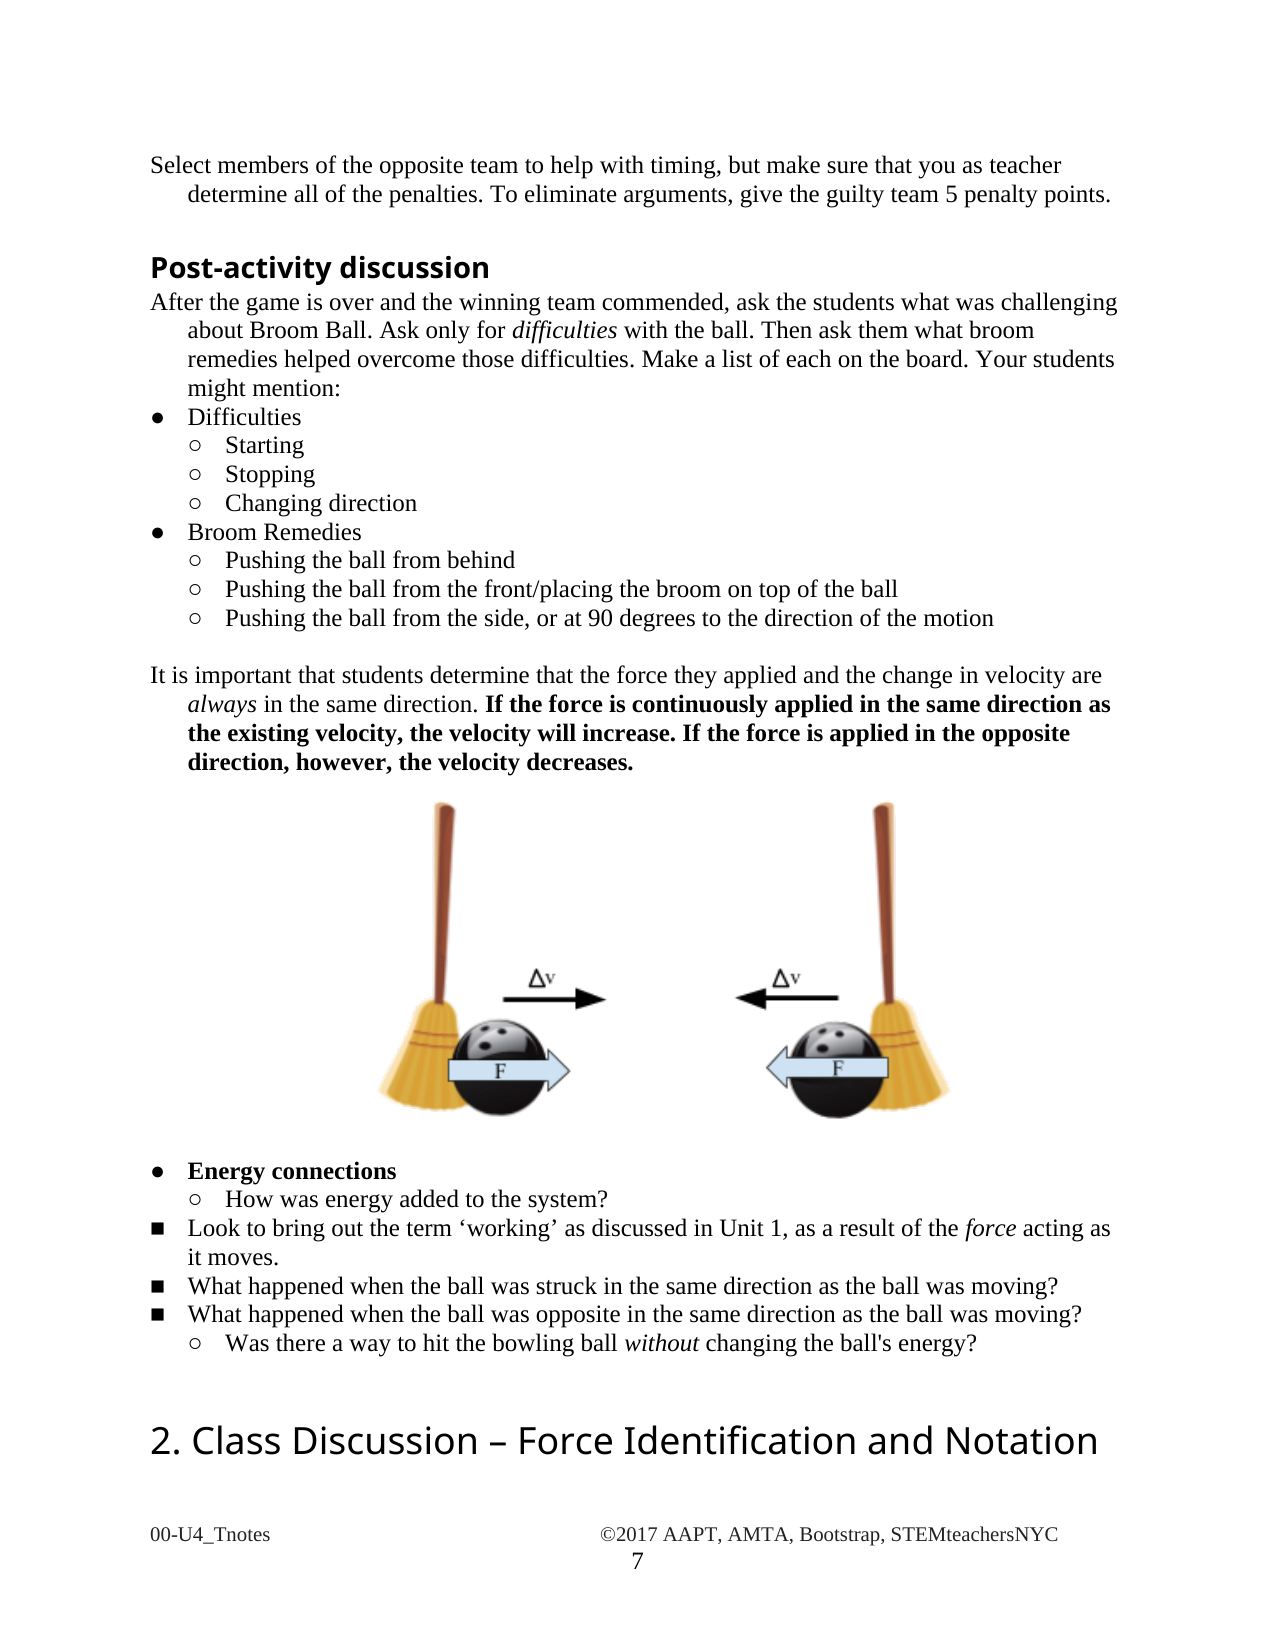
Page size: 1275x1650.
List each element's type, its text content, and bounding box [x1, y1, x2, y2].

text 2. Class Discussion – Force Identification and Notation [150, 1414, 1125, 1466]
list Difficulties [150, 402, 1125, 431]
list Look to bring out the term ‘working’ as discussed in Unit 1, as a result of the force acting as it moves. [150, 1213, 1125, 1271]
picture [259, 788, 1070, 1127]
list Changing direction [187, 488, 1125, 517]
subtitle Post-activity discussion [150, 247, 1125, 287]
list Pushing the ball from the side, or at 90 degrees to the direction of the motion [187, 603, 1125, 632]
list How was energy added to the system? [187, 1184, 1125, 1213]
text It is important that students determine that the force they applied and the change in velocity are always in the same direction. If the force is continuously applied in the same direction as the existing velocity, the velocity will increase. If the force is applied in the opposite direction, however, the velocity decreases. [150, 661, 1125, 776]
list Pushing the ball from behind [187, 546, 1125, 574]
list What happened when the ball was struck in the same direction as the ball was moving? [150, 1271, 1125, 1299]
list Stopping [187, 459, 1125, 488]
list Starting [187, 431, 1125, 459]
list Energy connections [150, 1156, 1125, 1184]
list Pushing the ball from the front/placing the broom on top of the ball [187, 574, 1125, 603]
text Select members of the opposite team to help with timing, but make sure that you as teacher determine all of the penalties. To eliminate arguments, give the guilty team 5 penalty points. [150, 150, 1125, 207]
text After the game is over and the winning team commended, ask the students what was challenging about Broom Ball. Ask only for difficulties with the ball. Then ask them what broom remedies helped overcome those difficulties. Make a list of each on the board. Your students might mention: [150, 287, 1125, 402]
list Was there a way to hit the bowling ball without changing the ball's energy? [187, 1328, 1125, 1357]
list Broom Remedies [150, 517, 1125, 546]
list What happened when the ball was opposite in the same direction as the ball was moving? [150, 1299, 1125, 1328]
